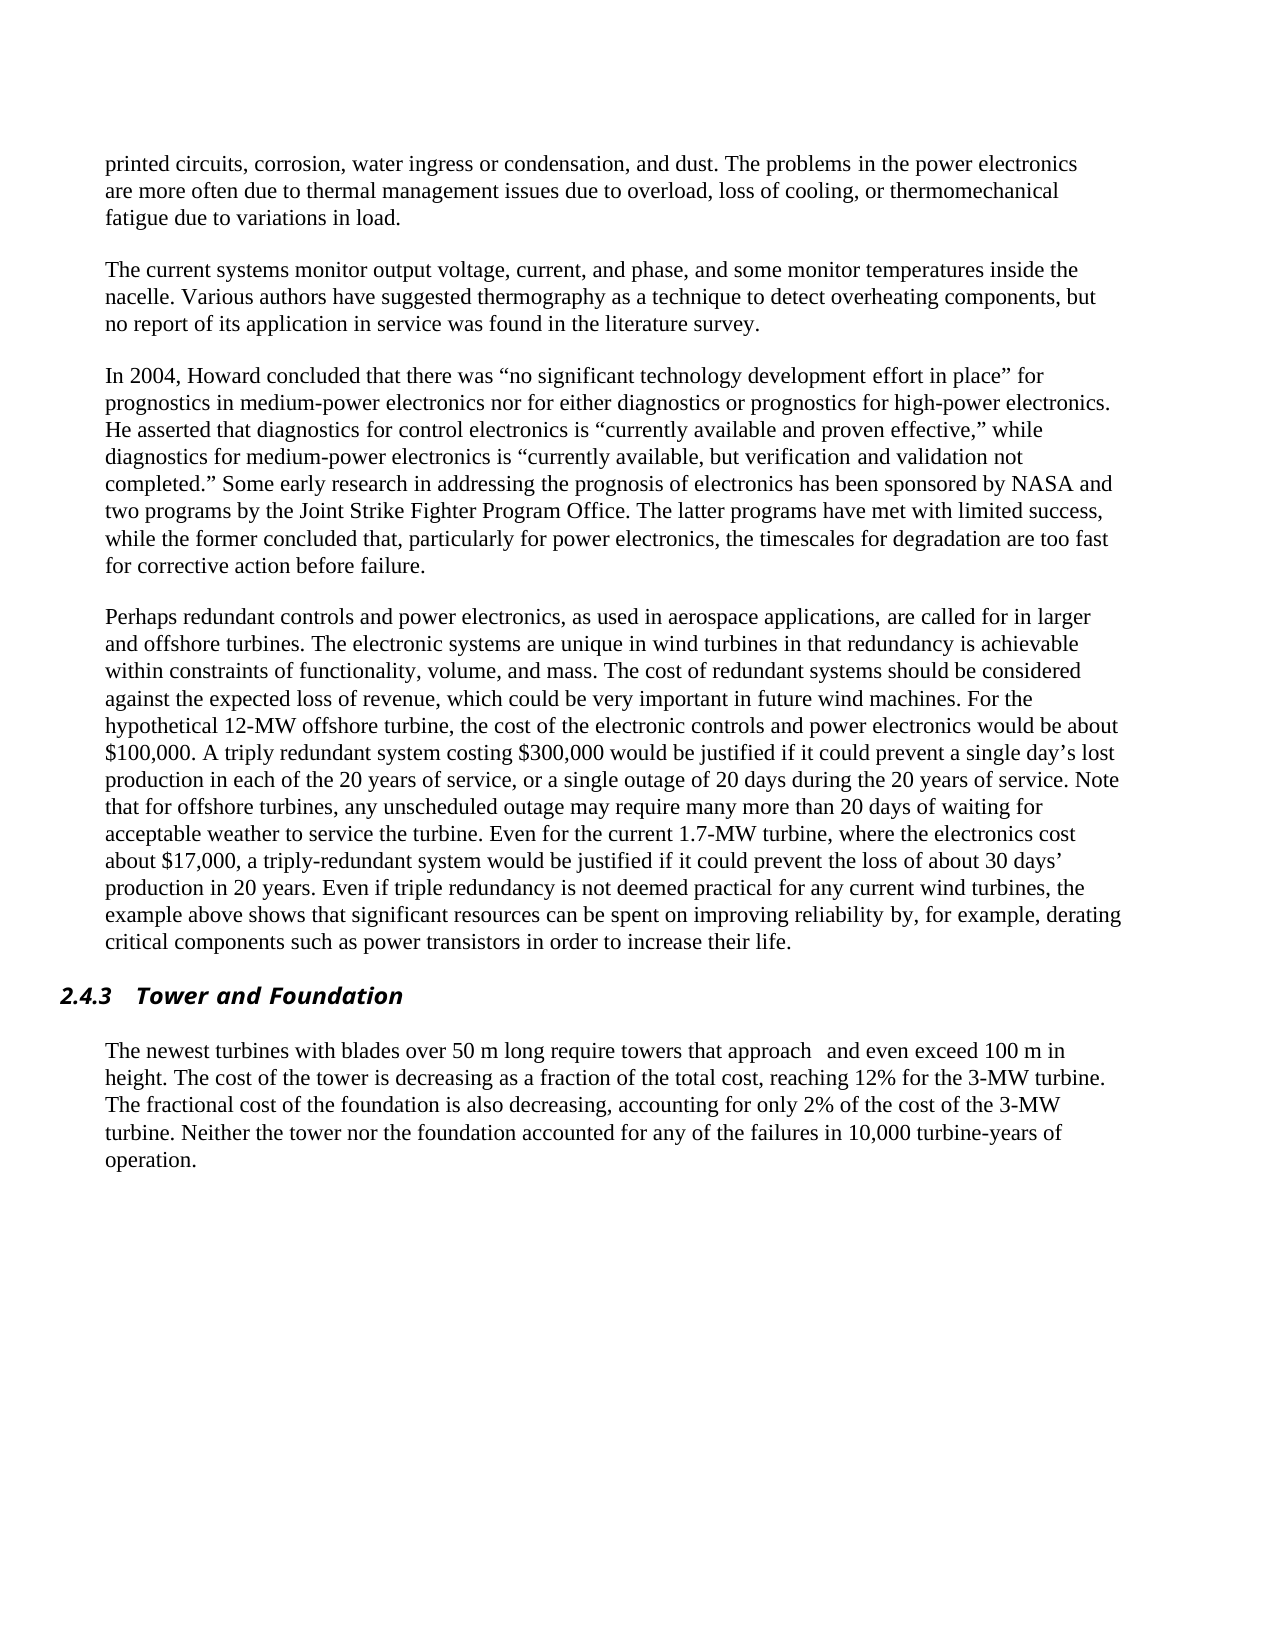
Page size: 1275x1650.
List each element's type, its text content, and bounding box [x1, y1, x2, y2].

text Perhaps redundant controls and power electronics, as used in aerospace applications, are called for in larger and offshore turbines. The electronic systems are unique in wind turbines in that redundancy is achievable within constraints of functionality, volume, and mass. The cost of redundant systems should be considered against the expected loss of revenue, which could be very important in future wind machines. For the hypothetical 12-MW offshore turbine, the cost of the electronic controls and power electronics would be about $100,000. A triply redundant system costing $300,000 would be justified if it could prevent a single day’s lost production in each of the 20 years of service, or a single outage of 20 days during the 20 years of service. Note that for offshore turbines, any unscheduled outage may require many more than 20 days of waiting for acceptable weather to service the turbine. Even for the current 1.7-MW turbine, where the electronics cost about $17,000, a triply-redundant system would be justified if it could prevent the loss of about 30 days’ production in 20 years. Even if triple redundancy is not deemed practical for any current wind turbines, the example above shows that significant resources can be spent on improving reliability by, for example, derating critical components such as power transistors in order to increase their life. [105, 603, 1125, 955]
text In 2004, Howard concluded that there was “no significant technology development effort in place” for prognostics in medium-power electronics nor for either diagnostics or prognostics for high-power electronics. He asserted that diagnostics for control electronics is “currently available and proven effective,” while diagnostics for medium-power electronics is “currently available, but verification and validation not completed.” Some early research in addressing the prognosis of electronics has been sponsored by NASA and two programs by the Joint Strike Fighter Program Office. The latter programs have met with limited success, while the former concluded that, particularly for power electronics, the timescales for degradation are too fast for corrective action before failure. [105, 362, 1125, 578]
text The newest turbines with blades over 50 m long require towers that approach and even exceed 100 m in height. The cost of the tower is decreasing as a fraction of the total cost, reaching 12% for the 3-MW turbine. The fractional cost of the foundation is also decreasing, accounting for only 2% of the cost of the 3-MW turbine. Neither the tower nor the foundation accounted for any of the failures in 10,000 turbine-years of operation. [105, 1037, 1124, 1172]
subtitle Tower and Foundation [60, 980, 1173, 1011]
text The current systems monitor output voltage, current, and phase, and some monitor temperatures inside the nacelle. Various authors have suggested thermography as a technique to detect overheating components, but no report of its application in service was found in the literature survey. [105, 256, 1119, 337]
text printed circuits, corrosion, water ingress or condensation, and dust. The problems in the power electronics are more often due to thermal management issues due to overload, loss of cooling, or thermomechanical fatigue due to variations in load. [105, 150, 1098, 231]
